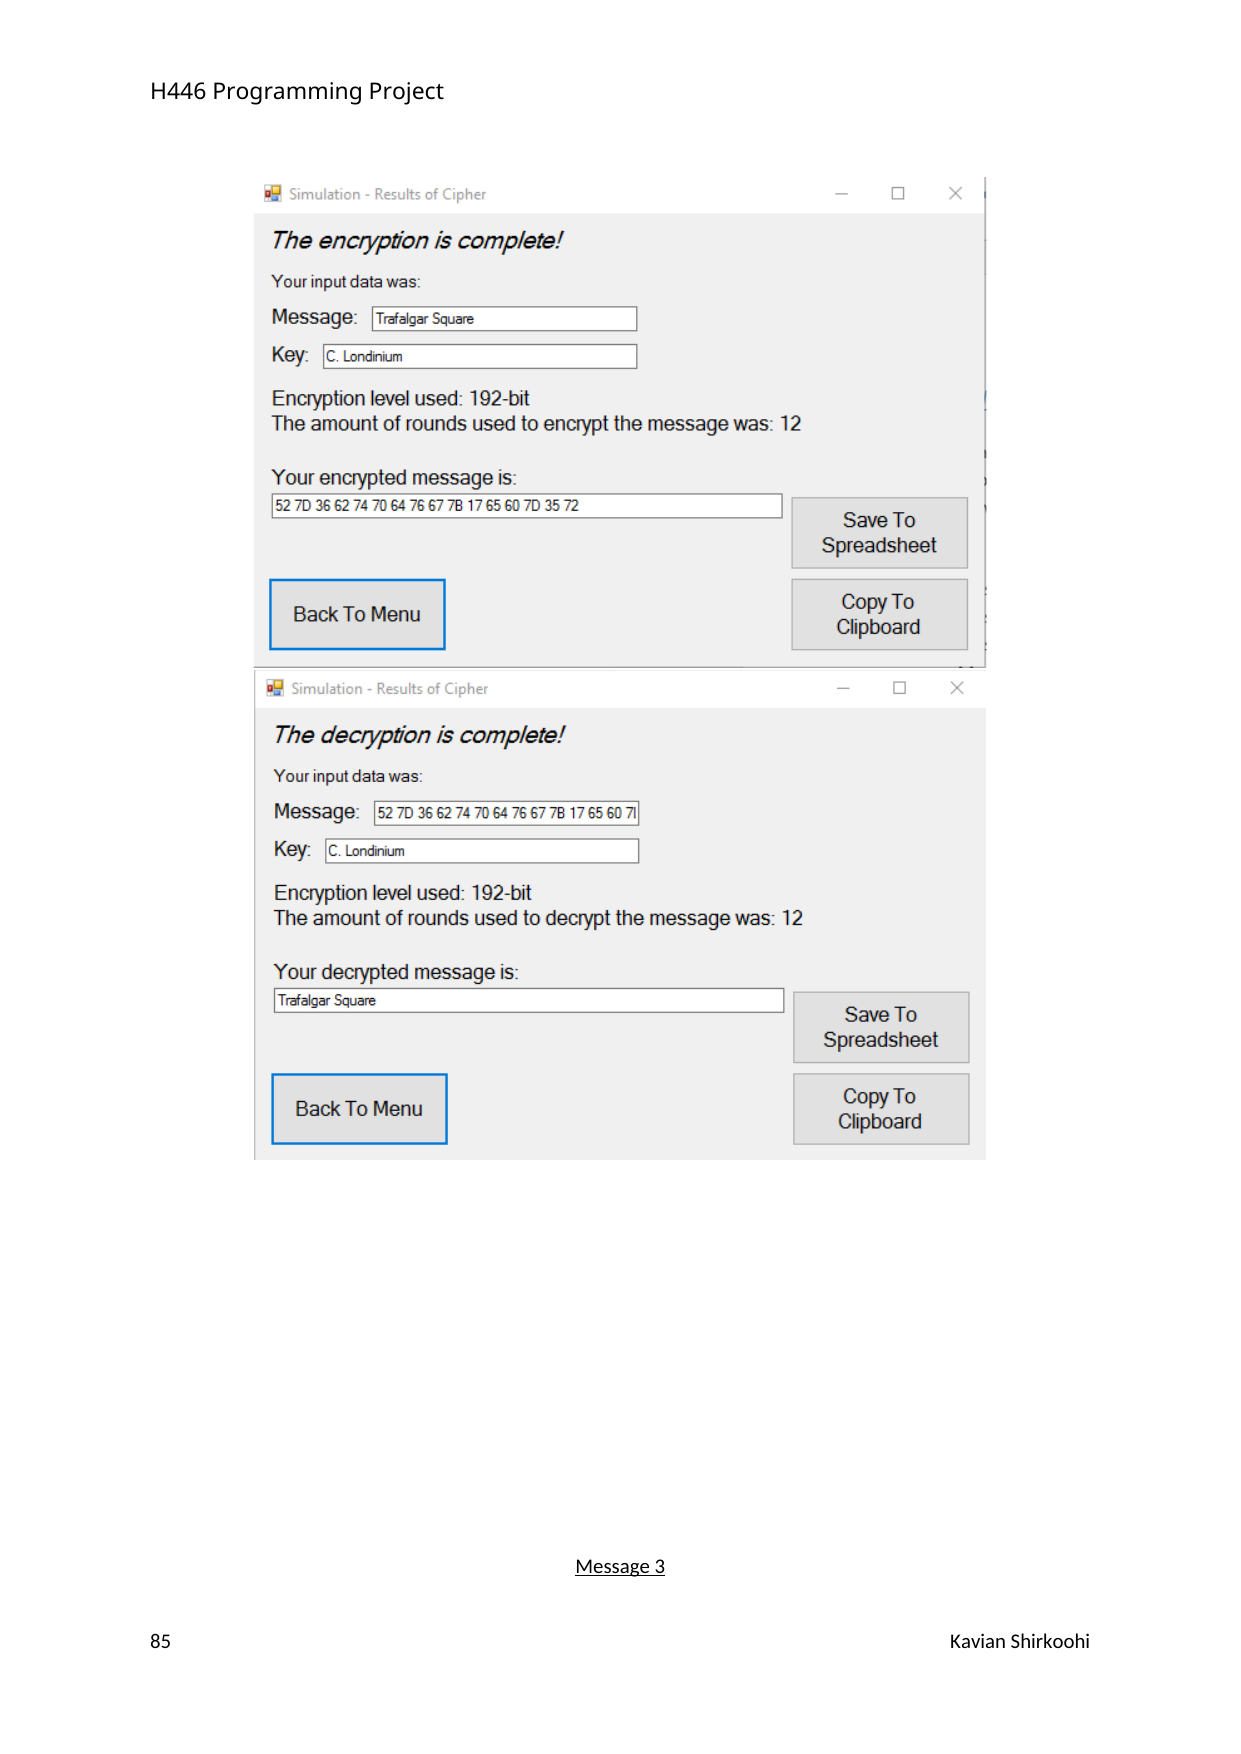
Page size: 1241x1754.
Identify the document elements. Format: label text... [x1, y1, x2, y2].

text Message 3 [150, 1553, 1090, 1578]
picture [253, 177, 987, 668]
picture [254, 670, 986, 1160]
